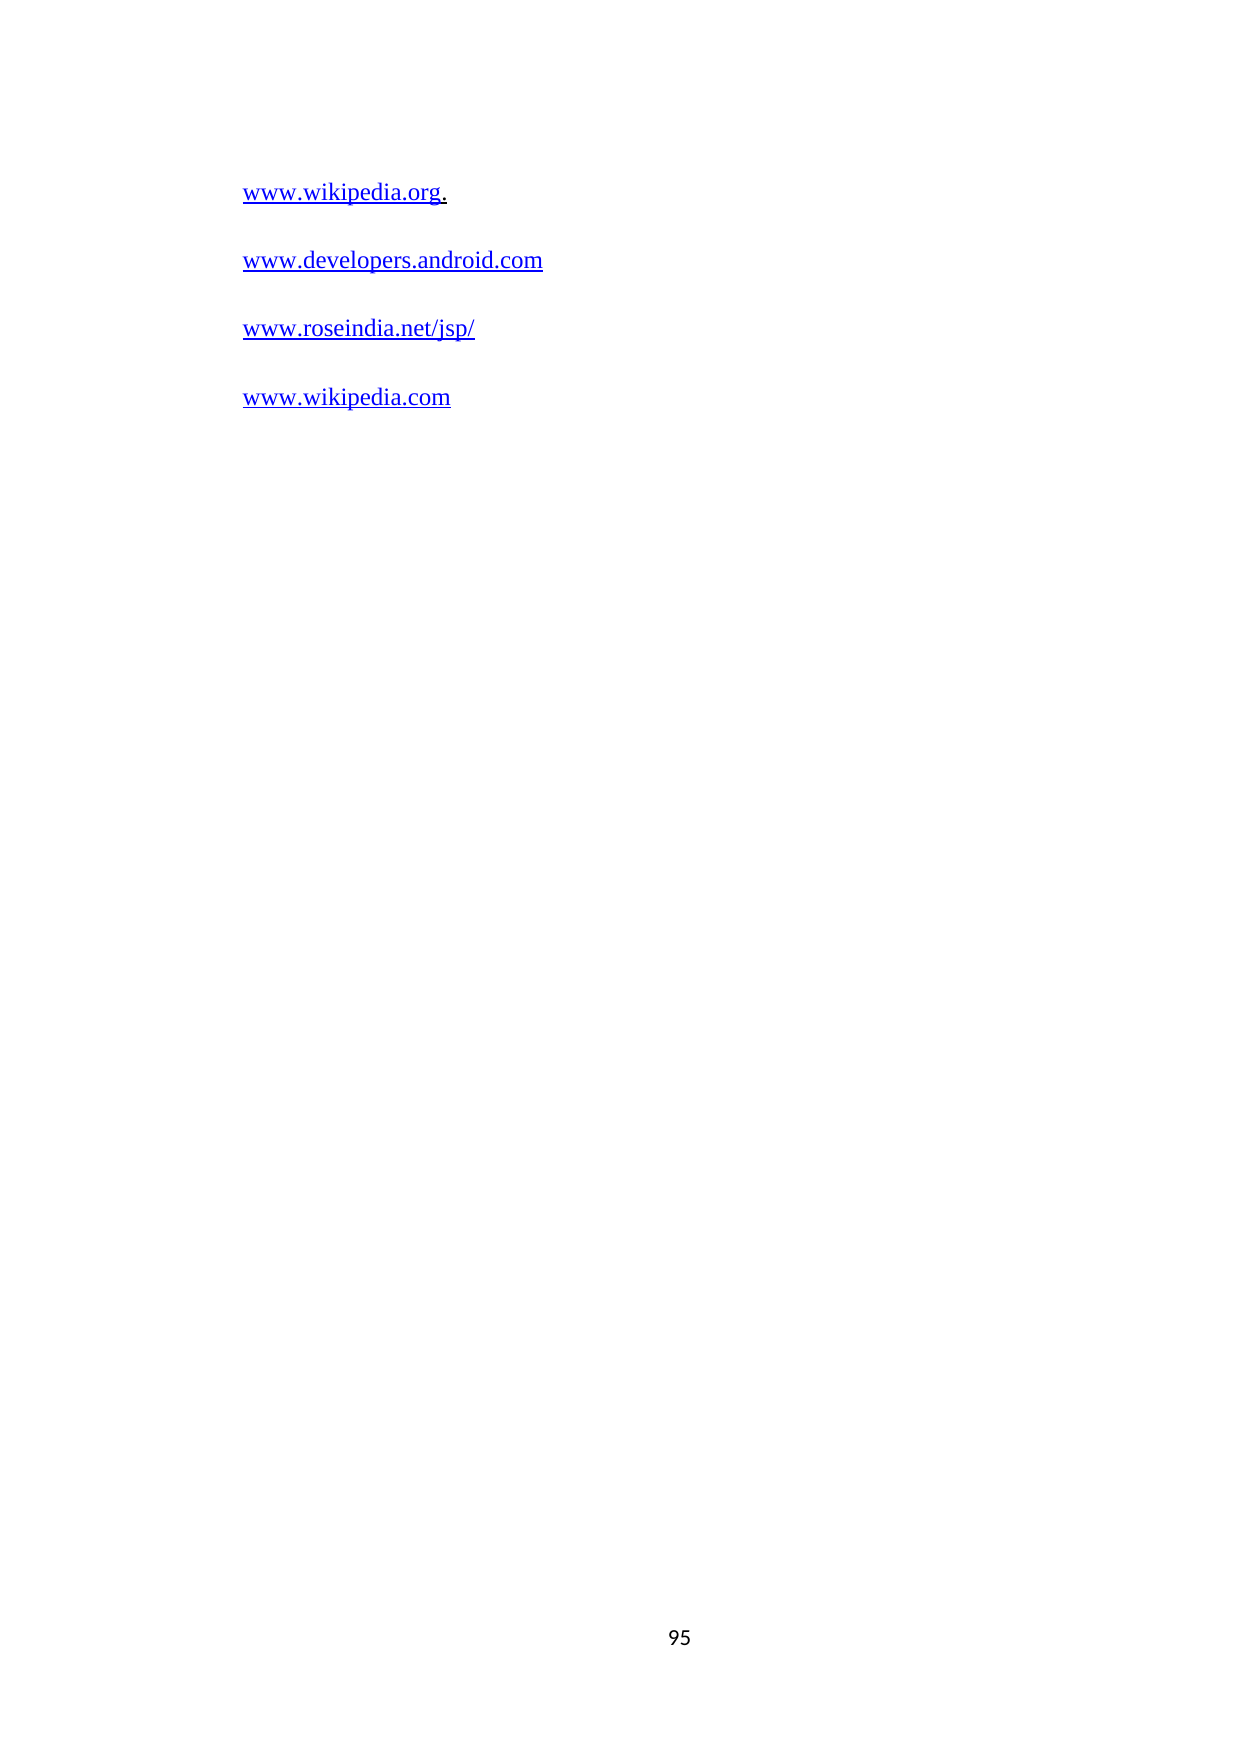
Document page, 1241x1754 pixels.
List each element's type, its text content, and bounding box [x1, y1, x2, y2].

text www.wikipedia.org. [242, 177, 1122, 206]
text www.developers.android.com [242, 245, 1122, 274]
text www.roseindia.net/jsp/ [242, 313, 1122, 342]
text www.wikipedia.com [242, 382, 1122, 410]
